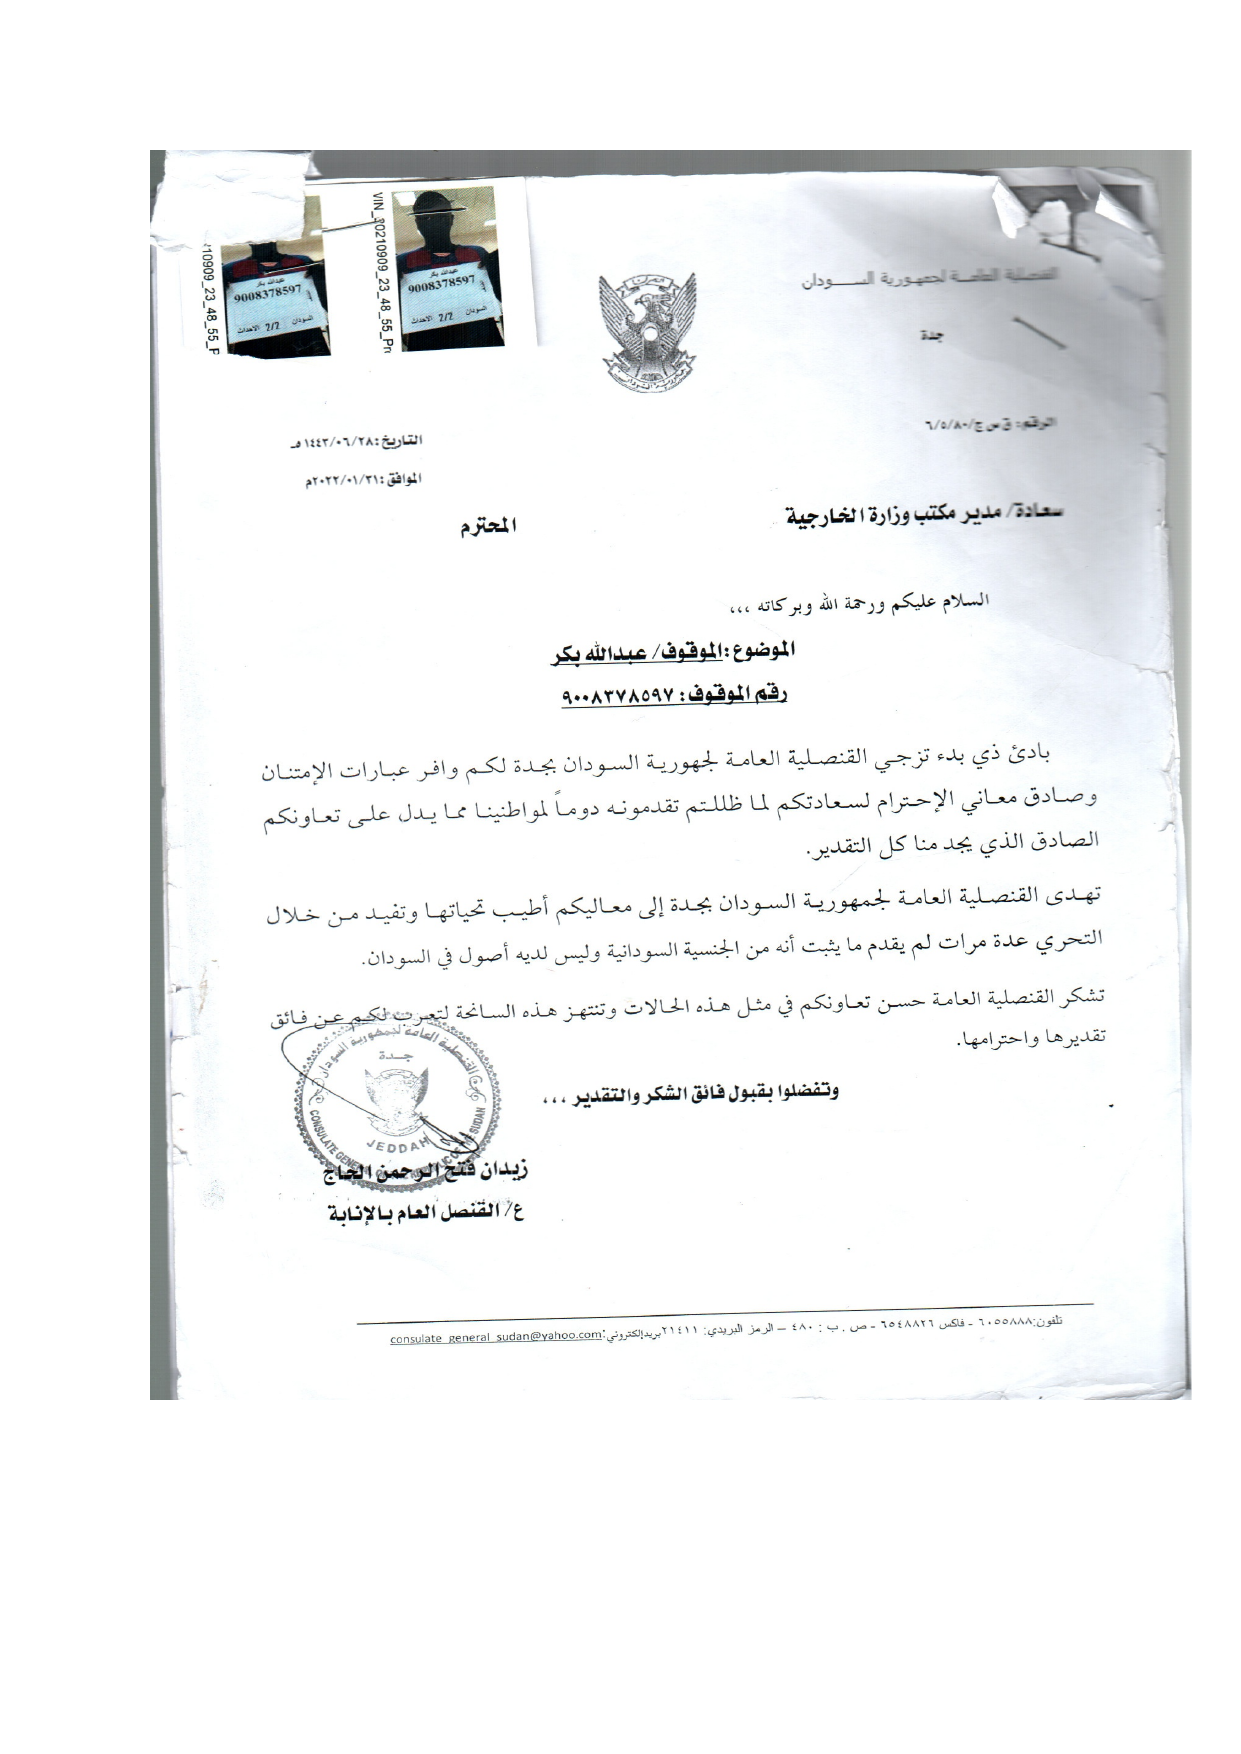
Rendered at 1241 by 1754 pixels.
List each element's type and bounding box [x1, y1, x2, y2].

picture [150, 150, 1192, 1400]
